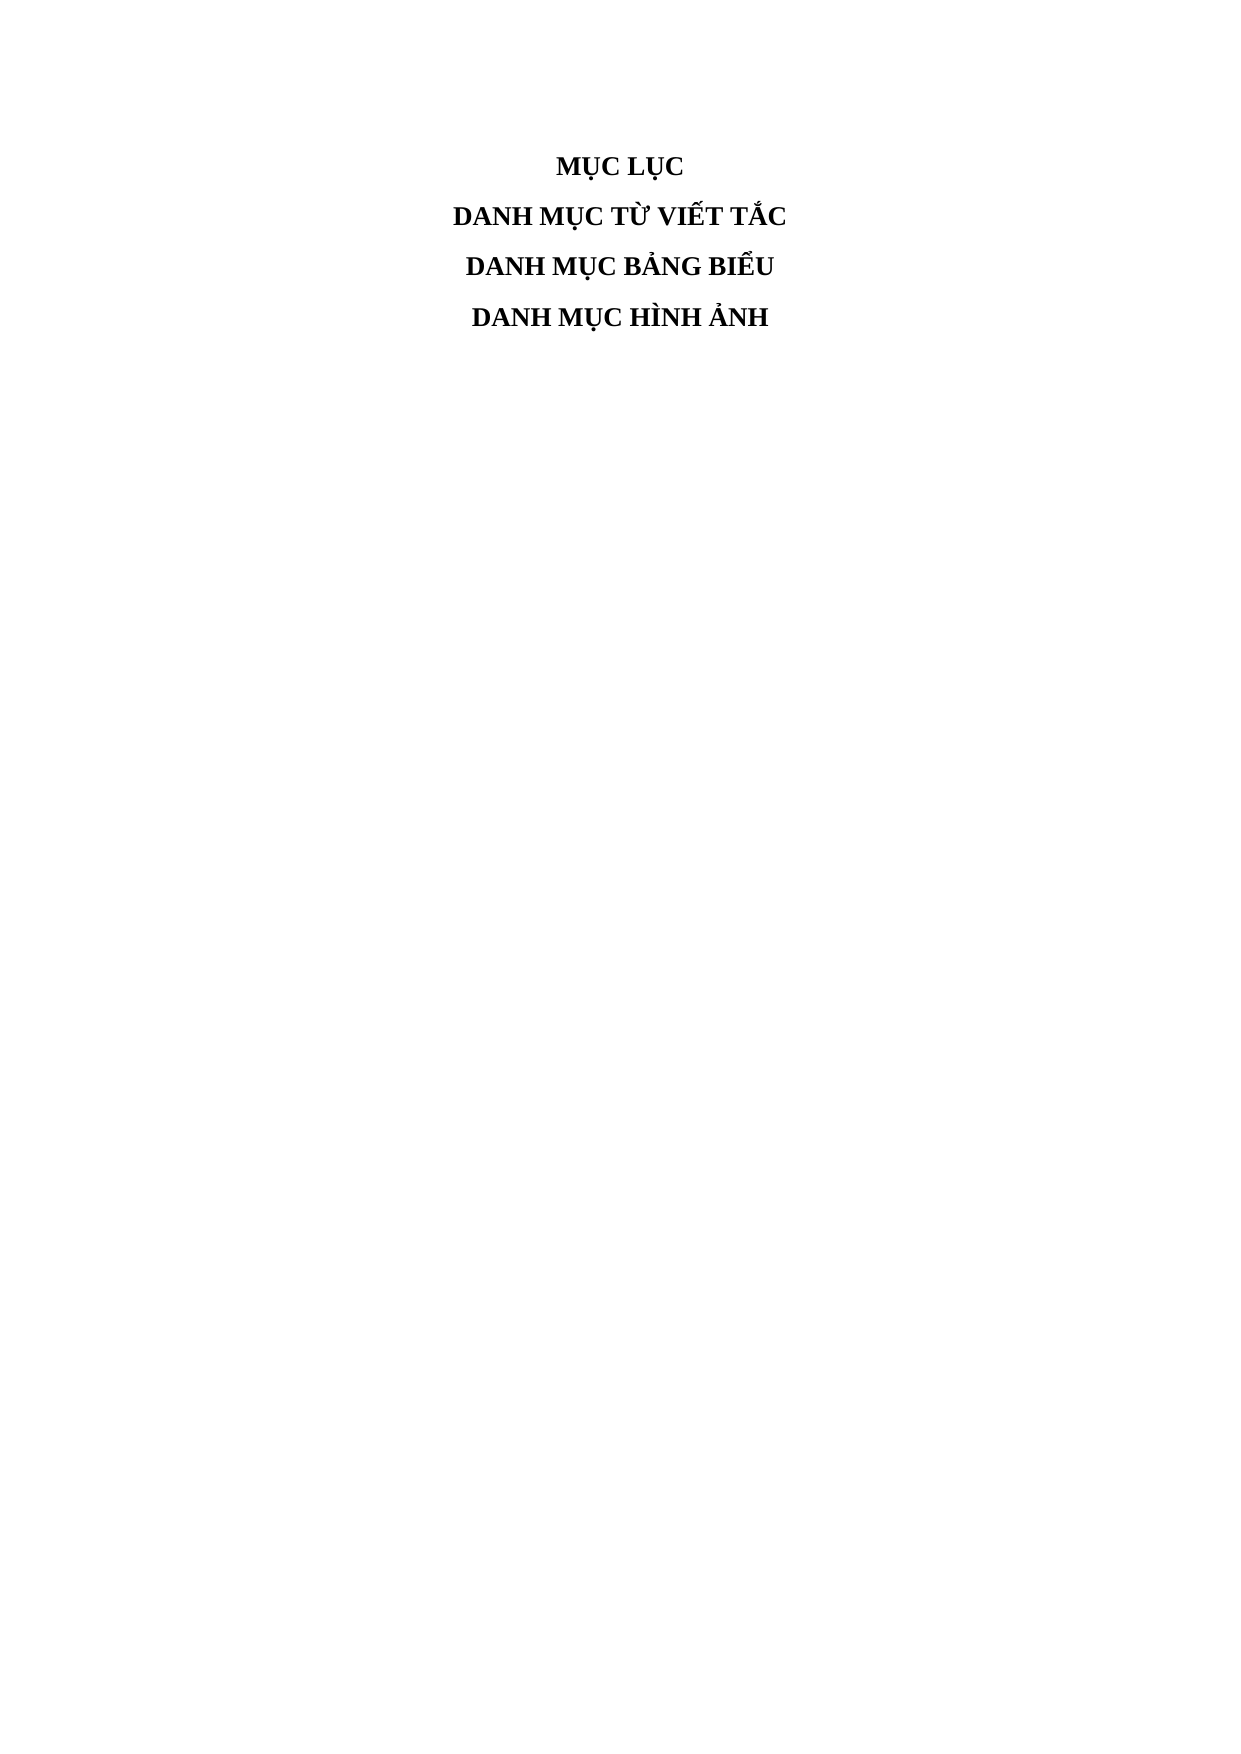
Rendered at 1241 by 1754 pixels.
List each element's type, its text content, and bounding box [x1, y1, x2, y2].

text DANH MỤC HÌNH ẢNH [150, 301, 1090, 332]
text MỤC LỤC [150, 150, 1090, 181]
text DANH MỤC BẢNG BIỂU [150, 250, 1090, 282]
text DANH MỤC TỪ VIẾT TẮC [150, 200, 1090, 231]
